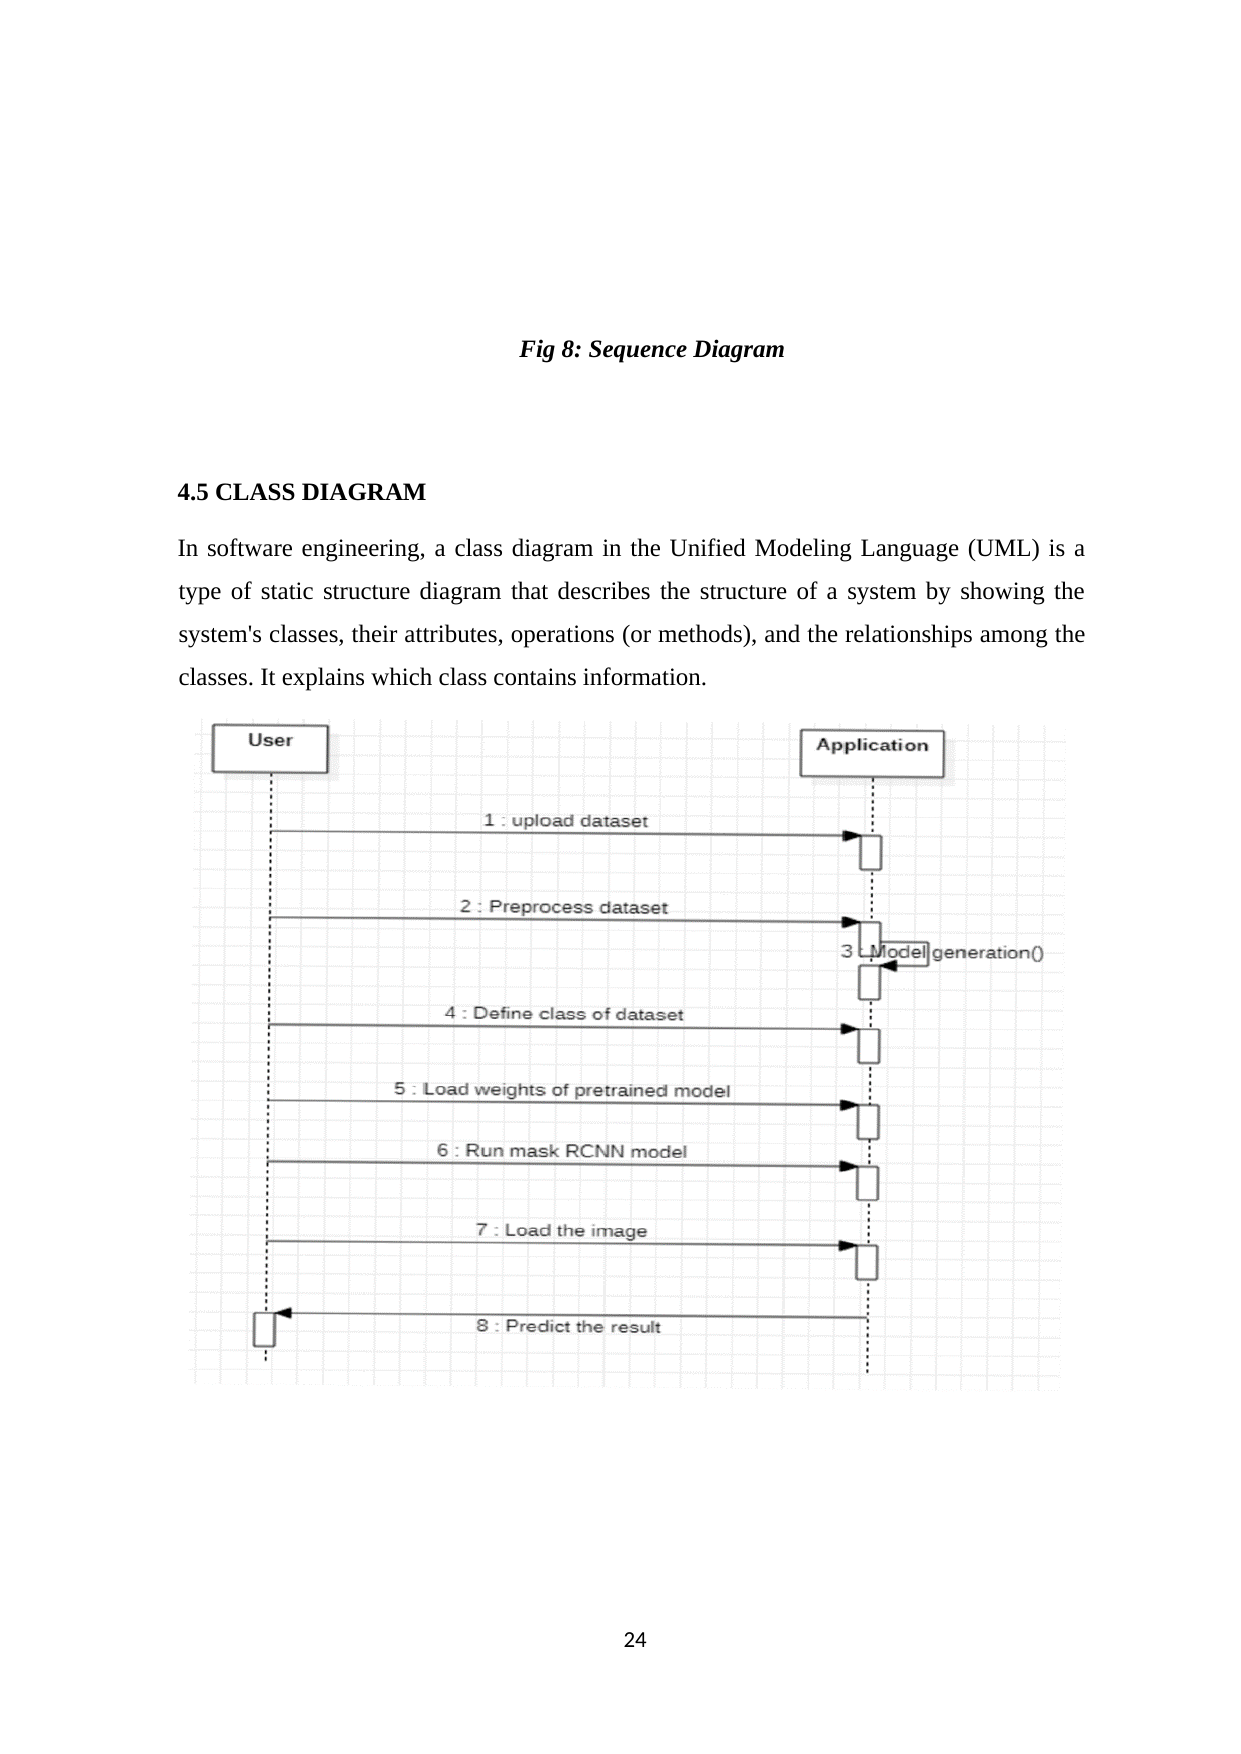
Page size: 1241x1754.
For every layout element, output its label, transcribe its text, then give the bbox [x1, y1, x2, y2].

subtitle 4.5 CLASS DIAGRAM [177, 477, 1092, 506]
text In software engineering, a class diagram in the Unified Modeling Language (UML) is a type of static structure diagram that describes the structure of a system by showing the system's classes, their attributes, operations (or methods), and the relationships among the classes. It explains which class contains information. [177, 533, 1086, 690]
picture [185, 704, 1085, 1398]
text Fig 8: Sequence Diagram [212, 334, 1092, 363]
